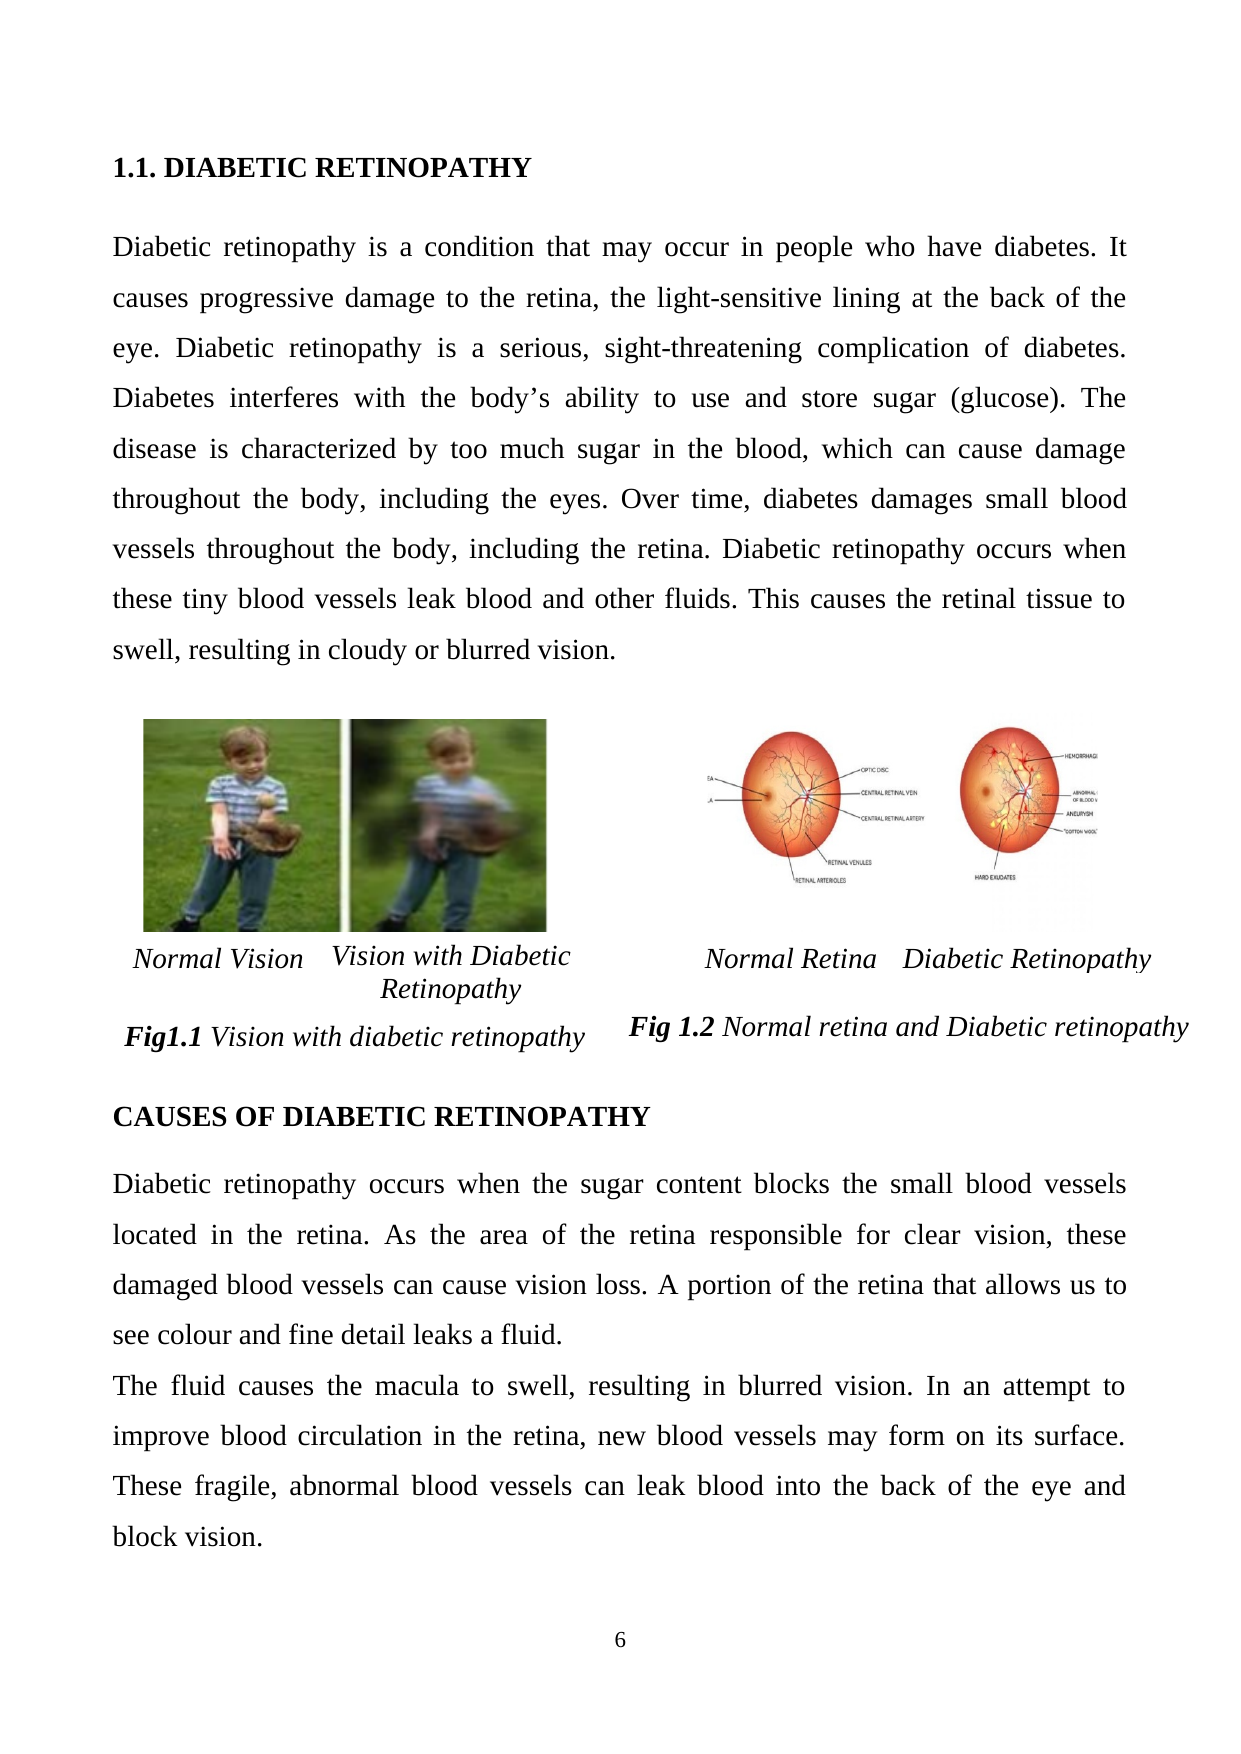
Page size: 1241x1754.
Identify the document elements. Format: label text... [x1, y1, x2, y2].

text CAUSES OF DIABETIC RETINOPATHY [112, 1099, 1128, 1133]
text 1.1. DIABETIC RETINOPATHY [112, 150, 1128, 183]
picture [142, 719, 548, 932]
text Diabetic retinopathy is a condition that may occur in people who have diabetes. It causes progressive damage to the retina, the light-sensitive lining at the back of the eye. Diabetic retinopathy is a serious, sight-threatening complication of diabetes. Diabetes interferes with the body’s ability to use and store sugar (glucose). The disease is characterized by too much sugar in the blood, which can cause damage throughout the body, including the eyes. Over time, diabetes damages small blood vessels throughout the body, including the retina. Diabetic retinopathy occurs when these tiny blood vessels leak blood and other fluids. This causes the retinal tissue to swell, resulting in cloudy or blurred vision. [112, 229, 1128, 666]
text The fluid causes the macula to swell, resulting in blurred vision. In an attempt to improve blood circulation in the retina, new blood vessels may form on its surface. These fragile, abnormal blood vessels can leak blood into the back of the eye and block vision. [112, 1368, 1128, 1552]
text Diabetic retinopathy occurs when the sugar content blocks the small blood vessels located in the retina. As the area of the retina responsible for clear vision, these damaged blood vessels can cause vision loss. A portion of the retina that allows us to see colour and fine detail leaks a fluid. [112, 1166, 1128, 1351]
picture [707, 711, 1098, 932]
